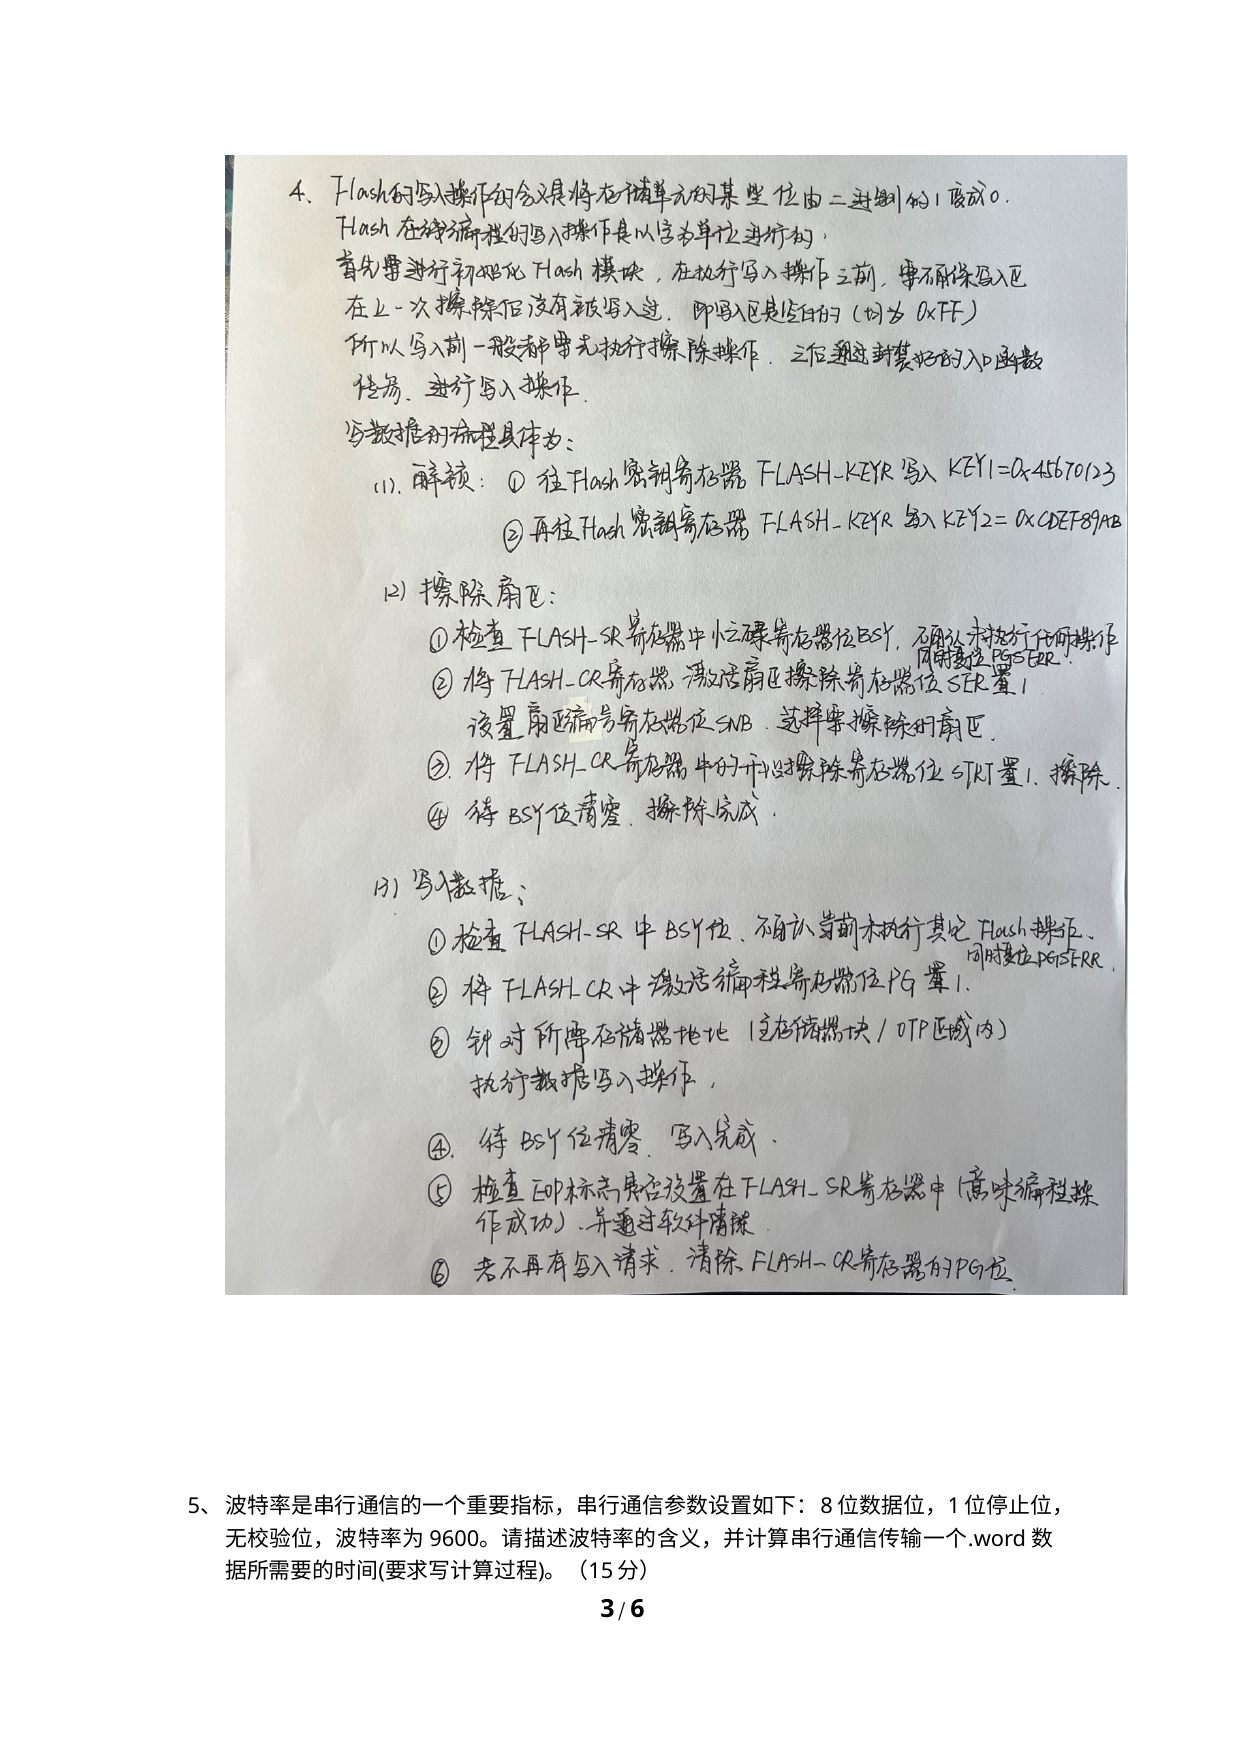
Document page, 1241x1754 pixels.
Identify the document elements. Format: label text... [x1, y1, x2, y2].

picture [225, 155, 1128, 1295]
list 波特率是串行通信的一个重要指标，串行通信参数设置如下：8位数据位，1位停止位，无校验位，波特率为9600。请描述波特率的含义，并计算串行通信传输一个.word数据所需要的时间(要求写计算过程)。（15分） [187, 1488, 1053, 1586]
